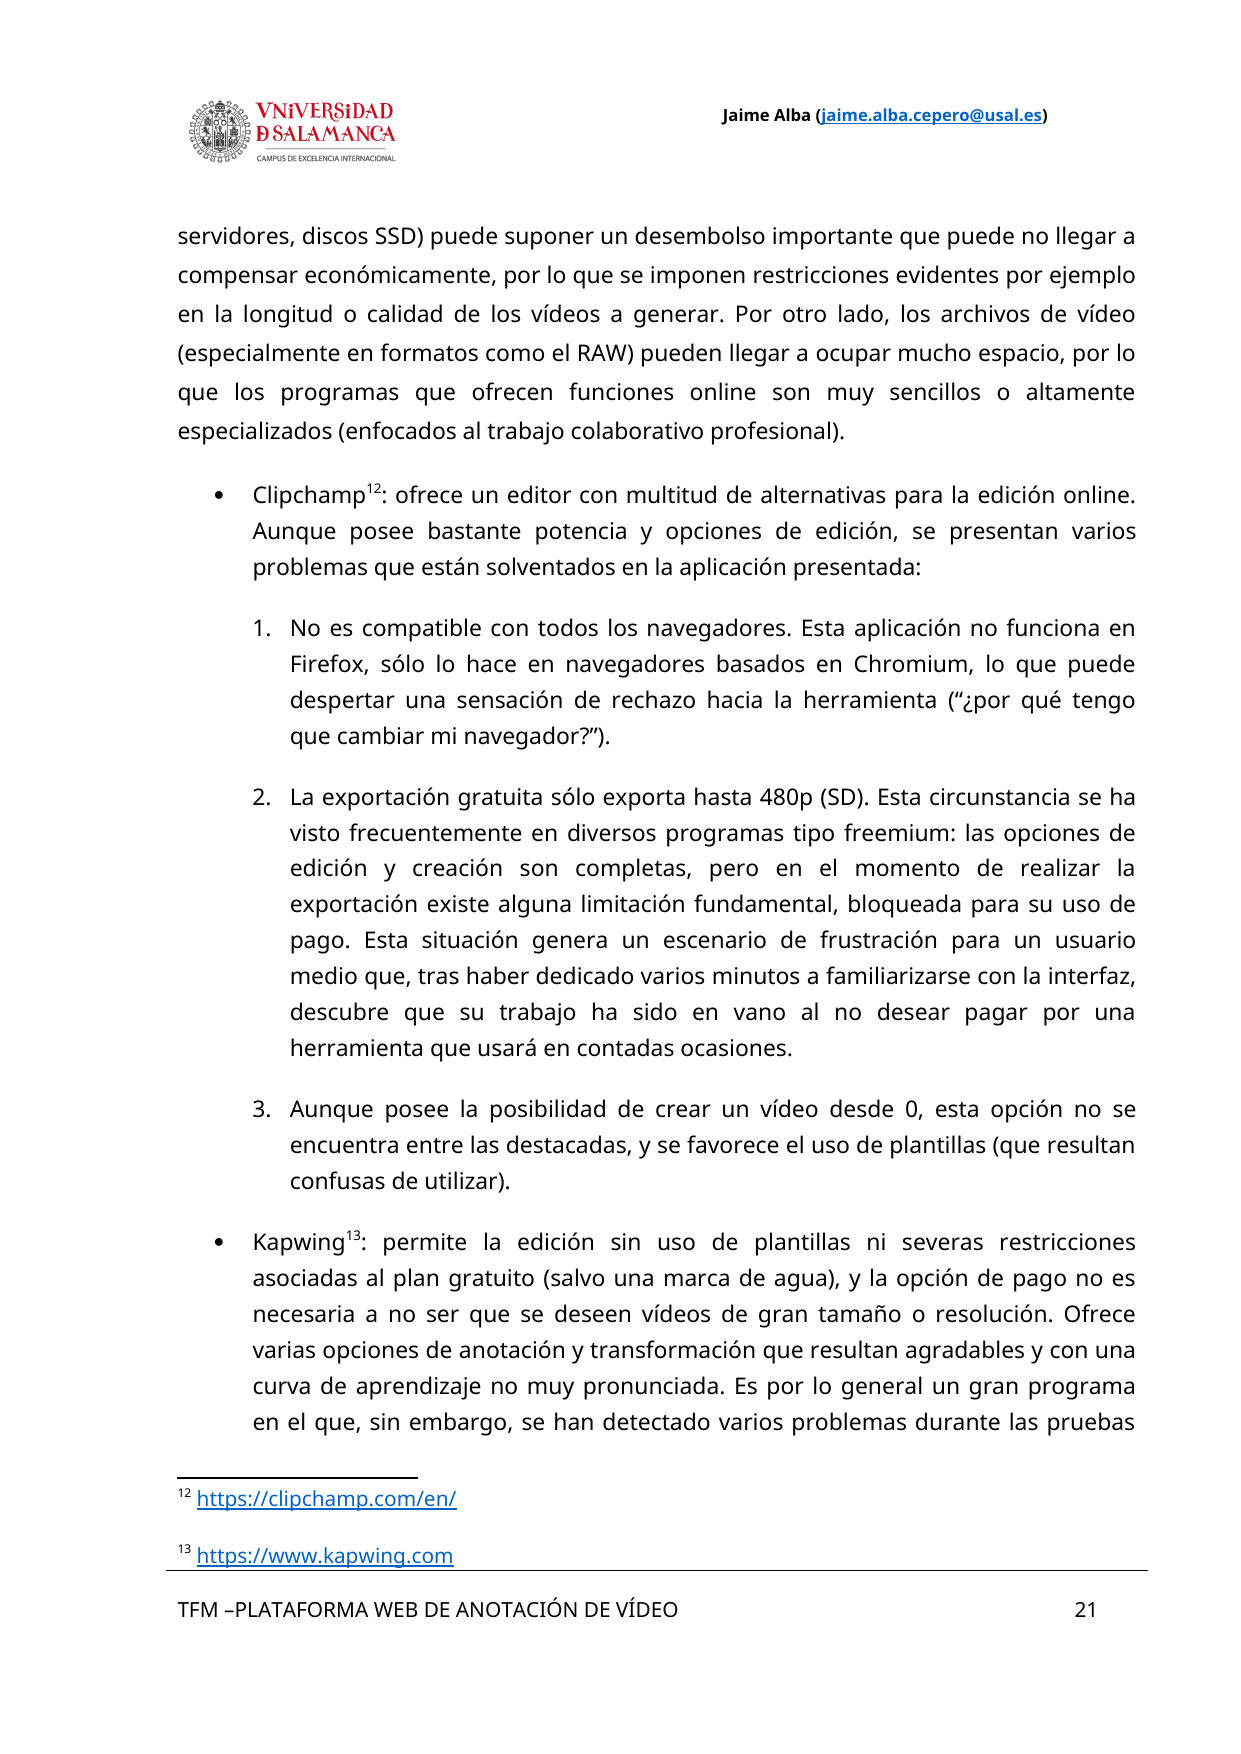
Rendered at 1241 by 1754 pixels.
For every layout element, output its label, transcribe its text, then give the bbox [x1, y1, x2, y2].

list No es compatible con todos los navegadores. Esta aplicación no funciona en Firefox, sólo lo hace en navegadores basados en Chromium, lo que puede despertar una sensación de rechazo hacia la herramienta (“¿por qué tengo que cambiar mi navegador?”). [252, 612, 1137, 751]
list Clipchamp: ofrece un editor con multitud de alternativas para la edición online. Aunque posee bastante potencia y opciones de edición, se presentan varios problemas que están solventados en la aplicación presentada: [215, 479, 1137, 582]
list Aunque posee la posibilidad de crear un vídeo desde 0, esta opción no se encuentra entre las destacadas, y se favorece el uso de plantillas (que resultan confusas de utilizar). [252, 1093, 1137, 1196]
list La exportación gratuita sólo exporta hasta 480p (SD). Esta circunstancia se ha visto frecuentemente en diversos programas tipo freemium: las opciones de edición y creación son completas, pero en el momento de realizar la exportación existe alguna limitación fundamental, bloqueada para su uso de pago. Esta situación genera un escenario de frustración para un usuario medio que, tras haber dedicado varios minutos a familiarizarse con la interfaz, descubre que su trabajo ha sido en vano al no desear pagar por una herramienta que usará en contadas ocasiones. [252, 781, 1137, 1063]
picture [188, 99, 397, 163]
